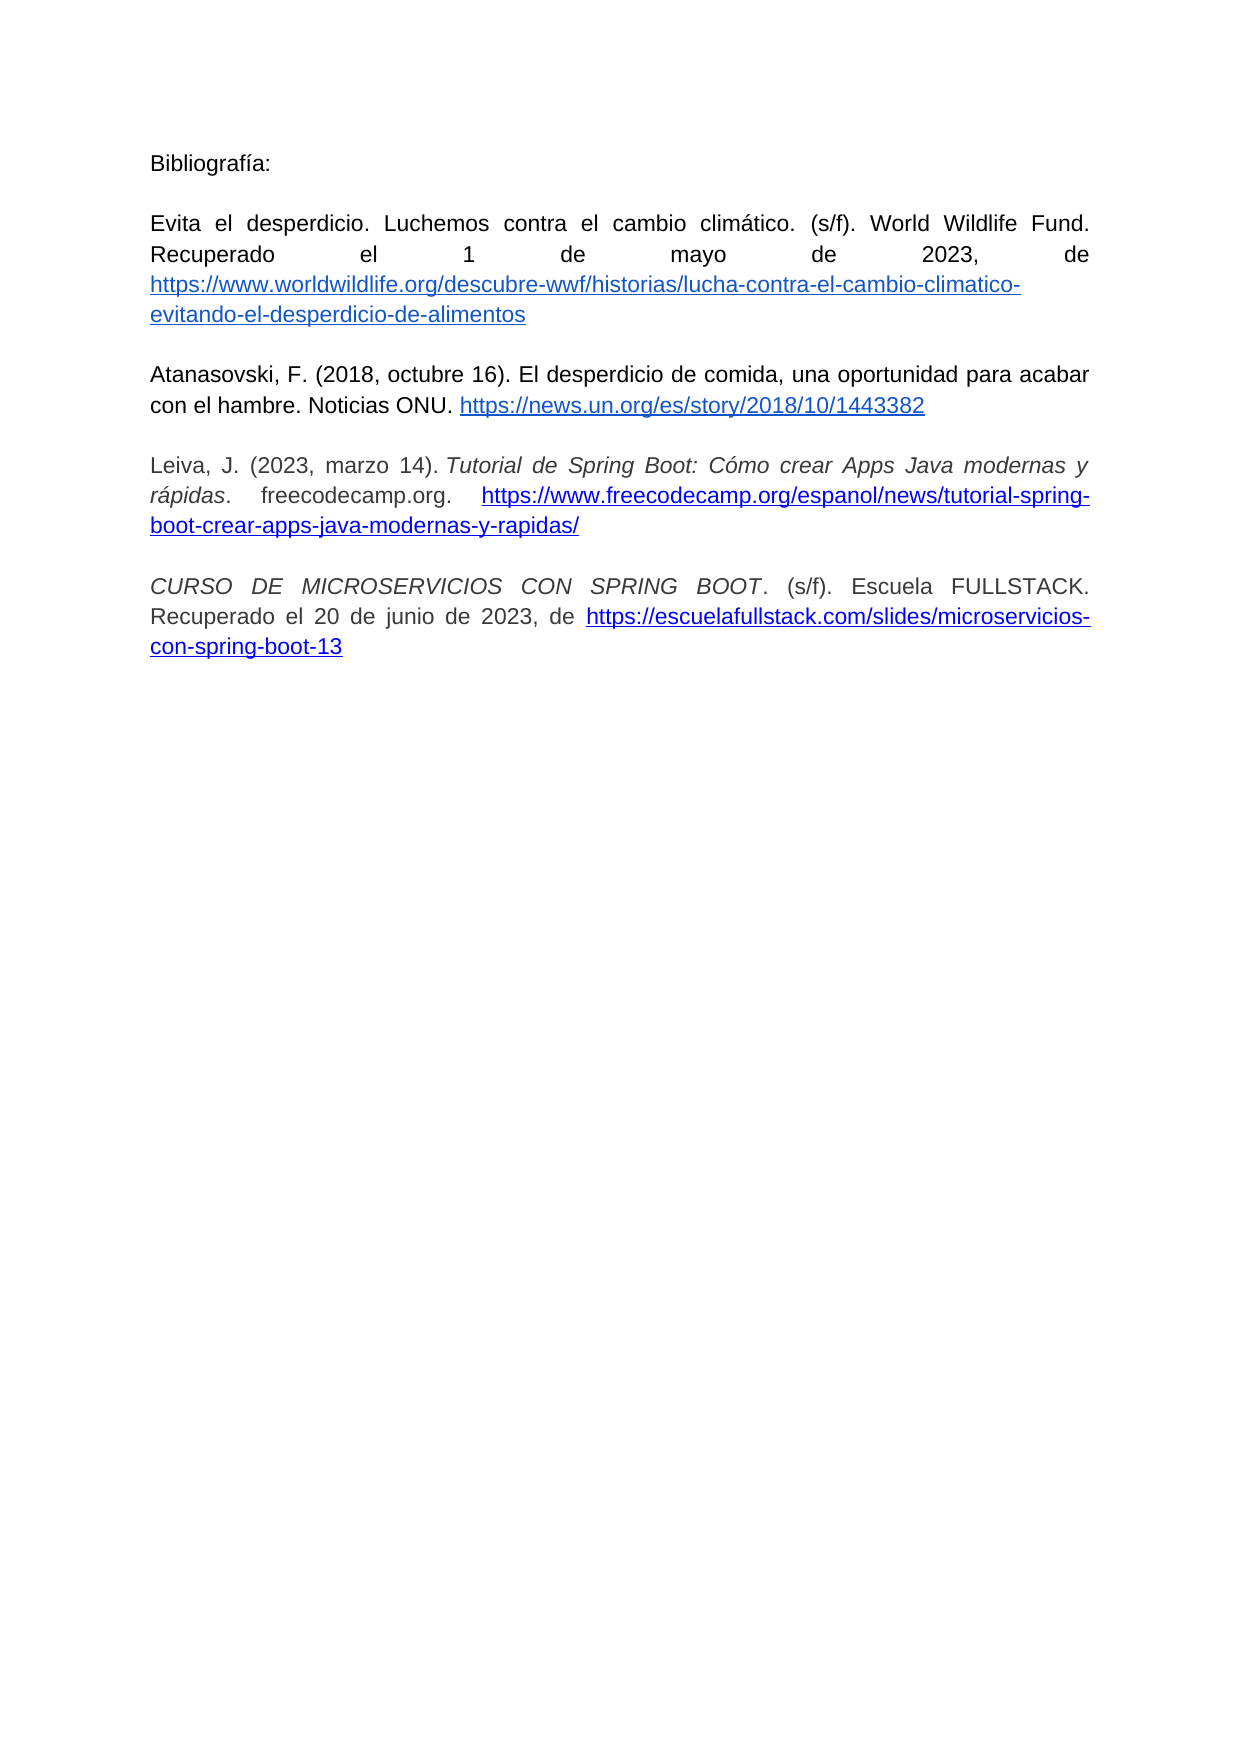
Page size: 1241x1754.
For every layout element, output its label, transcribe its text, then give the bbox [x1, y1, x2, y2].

text Bibliografía: [150, 150, 1090, 176]
text Leiva, J. (2023, marzo 14). Tutorial de Spring Boot: Cómo crear Apps Java modernas y rápidas. freecodecamp.org. https://www.freecodecamp.org/espanol/news/tutorial-spring-boot-crear-apps-java-modernas-y-rapidas/ [150, 452, 1090, 482]
text Atanasovski, F. (2018, octubre 16). El desperdicio de comida, una oportunidad para acabar con el hambre. Noticias ONU. https://news.un.org/es/story/2018/10/1443382 [150, 361, 1090, 418]
text Leiva, J. (2023, marzo 14). Tutorial de Spring Boot: Cómo crear Apps Java modernas y rápidas. freecodecamp.org. https://www.freecodecamp.org/espanol/news/tutorial-spring-boot-crear-apps-java-modernas-y-rapidas/ [150, 509, 1090, 539]
text CURSO DE MICROSERVICIOS CON SPRING BOOT. (s/f). Escuela FULLSTACK. Recuperado el 20 de junio de 2023, de https://escuelafullstack.com/slides/microservicios-con-spring-boot-13 [150, 629, 1090, 660]
text Evita el desperdicio. Luchemos contra el cambio climático. (s/f). World Wildlife Fund. Recuperado el 1 de mayo de 2023, de https://www.worldwildlife.org/descubre-wwf/historias/lucha-contra-el-cambio-climatico-evitando-el-desperdicio-de-alimentos [150, 210, 1090, 327]
